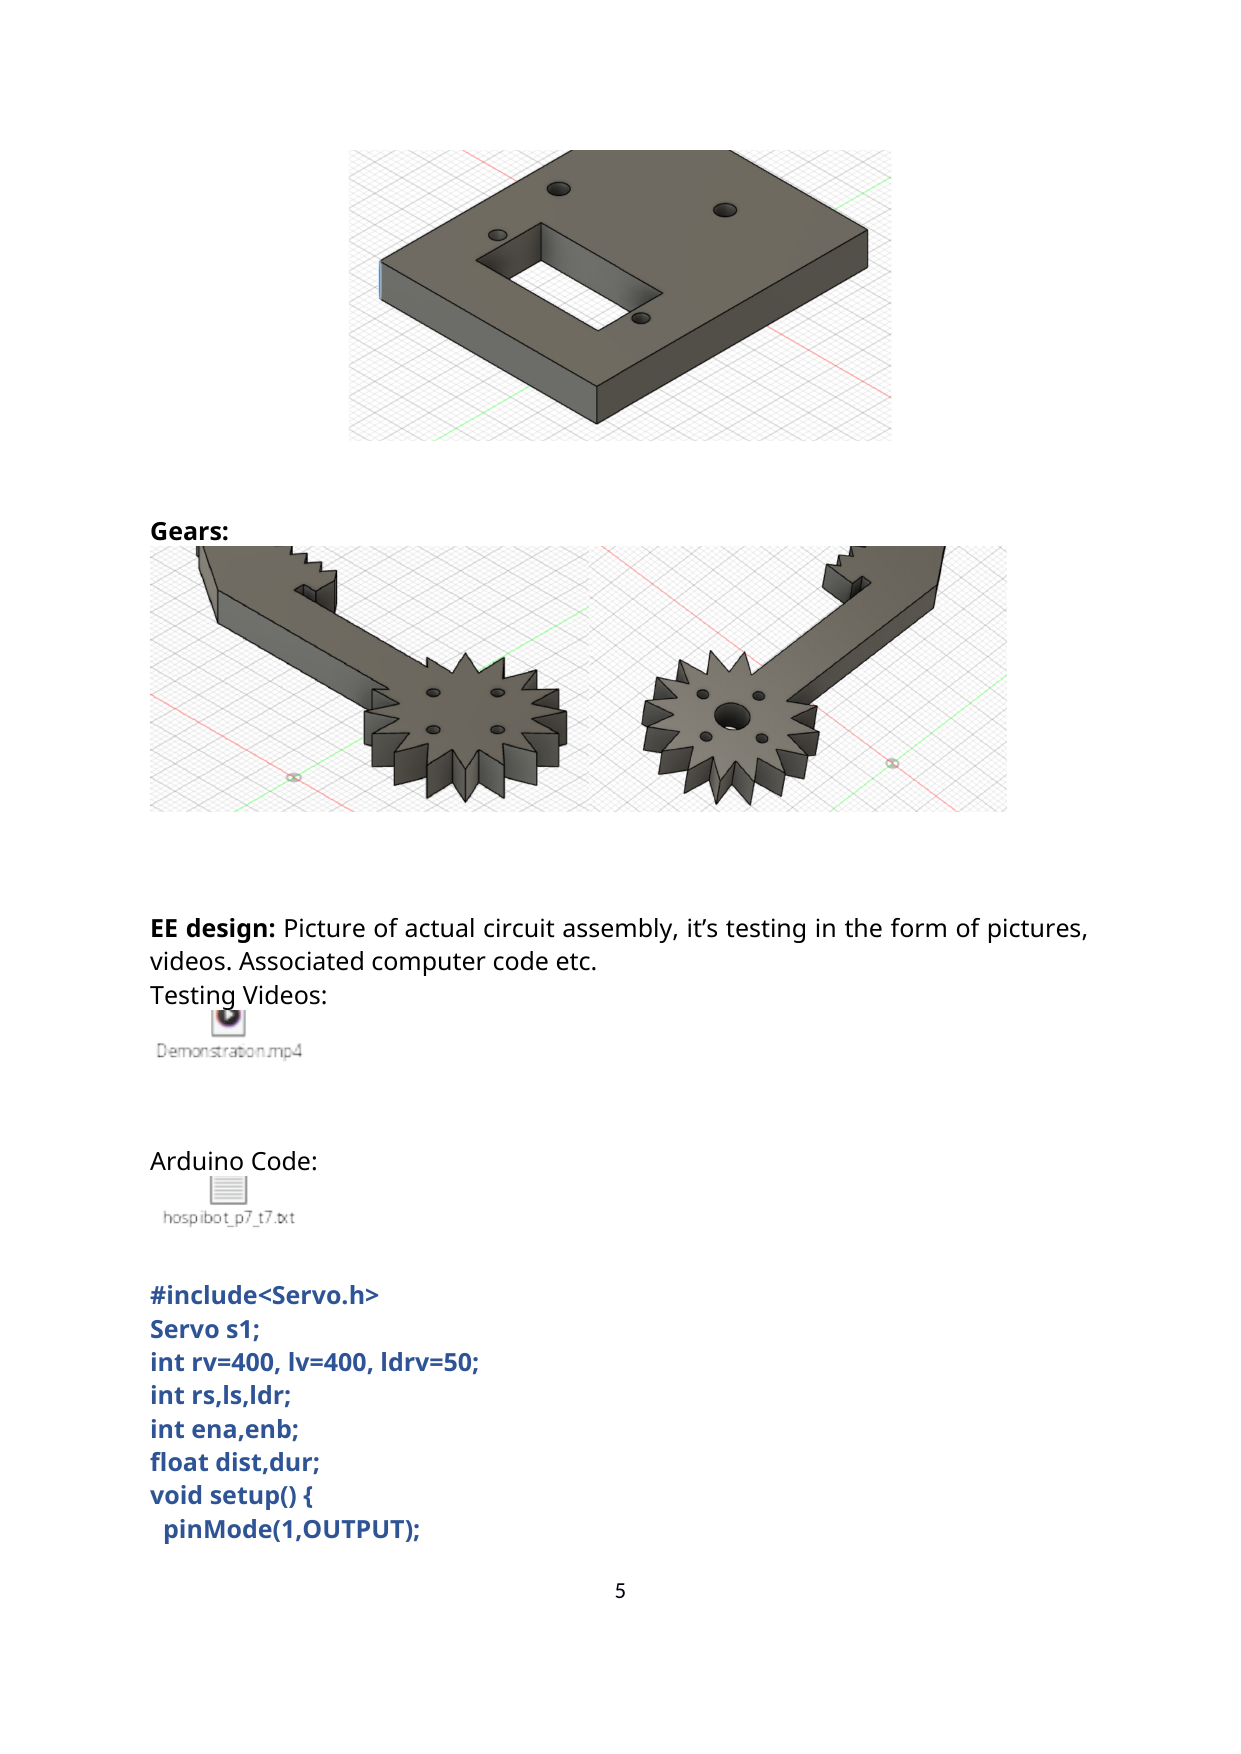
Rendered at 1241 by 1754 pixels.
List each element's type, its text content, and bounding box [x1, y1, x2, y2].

text pinMode(1,OUTPUT); [150, 1511, 1090, 1545]
text float dist,dur; [150, 1445, 1090, 1478]
text int ena,enb; [150, 1411, 1090, 1445]
text int rs,ls,ldr; [150, 1378, 1090, 1411]
text Testing Videos: [150, 977, 1090, 1011]
picture [348, 150, 892, 441]
picture [150, 546, 1007, 812]
text Gears: [150, 513, 1090, 547]
text int rv=400, lv=400, ldrv=50; [150, 1345, 1090, 1378]
text Servo s1; [150, 1311, 1090, 1345]
text EE design: Picture of actual circuit assembly, it’s testing in the form of pictures, videos. Associated computer code etc. [150, 911, 1090, 977]
text #include<Servo.h> [150, 1278, 1090, 1311]
text void setup() { [150, 1478, 1090, 1511]
text Arduino Code: [150, 1144, 1090, 1177]
